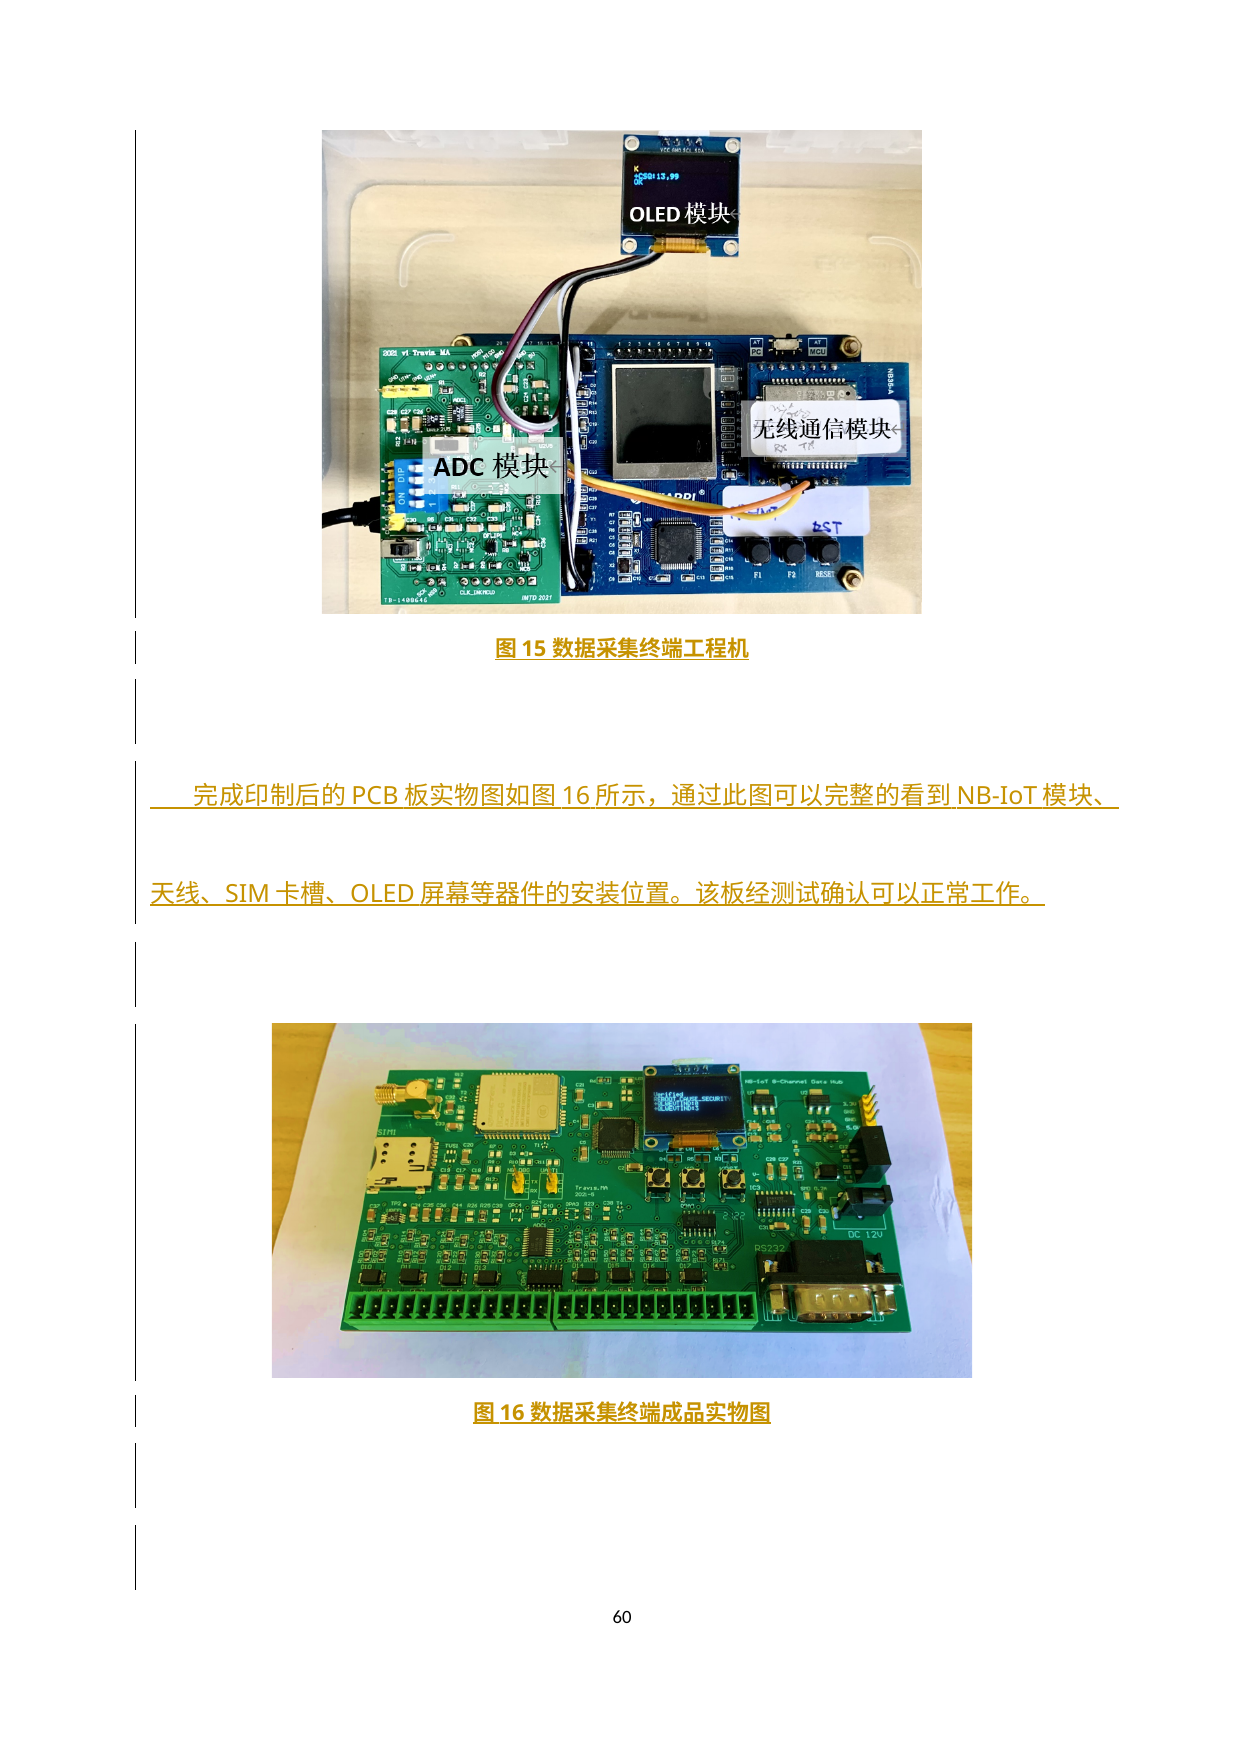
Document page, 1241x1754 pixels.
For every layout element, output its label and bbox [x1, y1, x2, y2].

picture [321, 130, 922, 614]
picture [271, 1023, 973, 1378]
